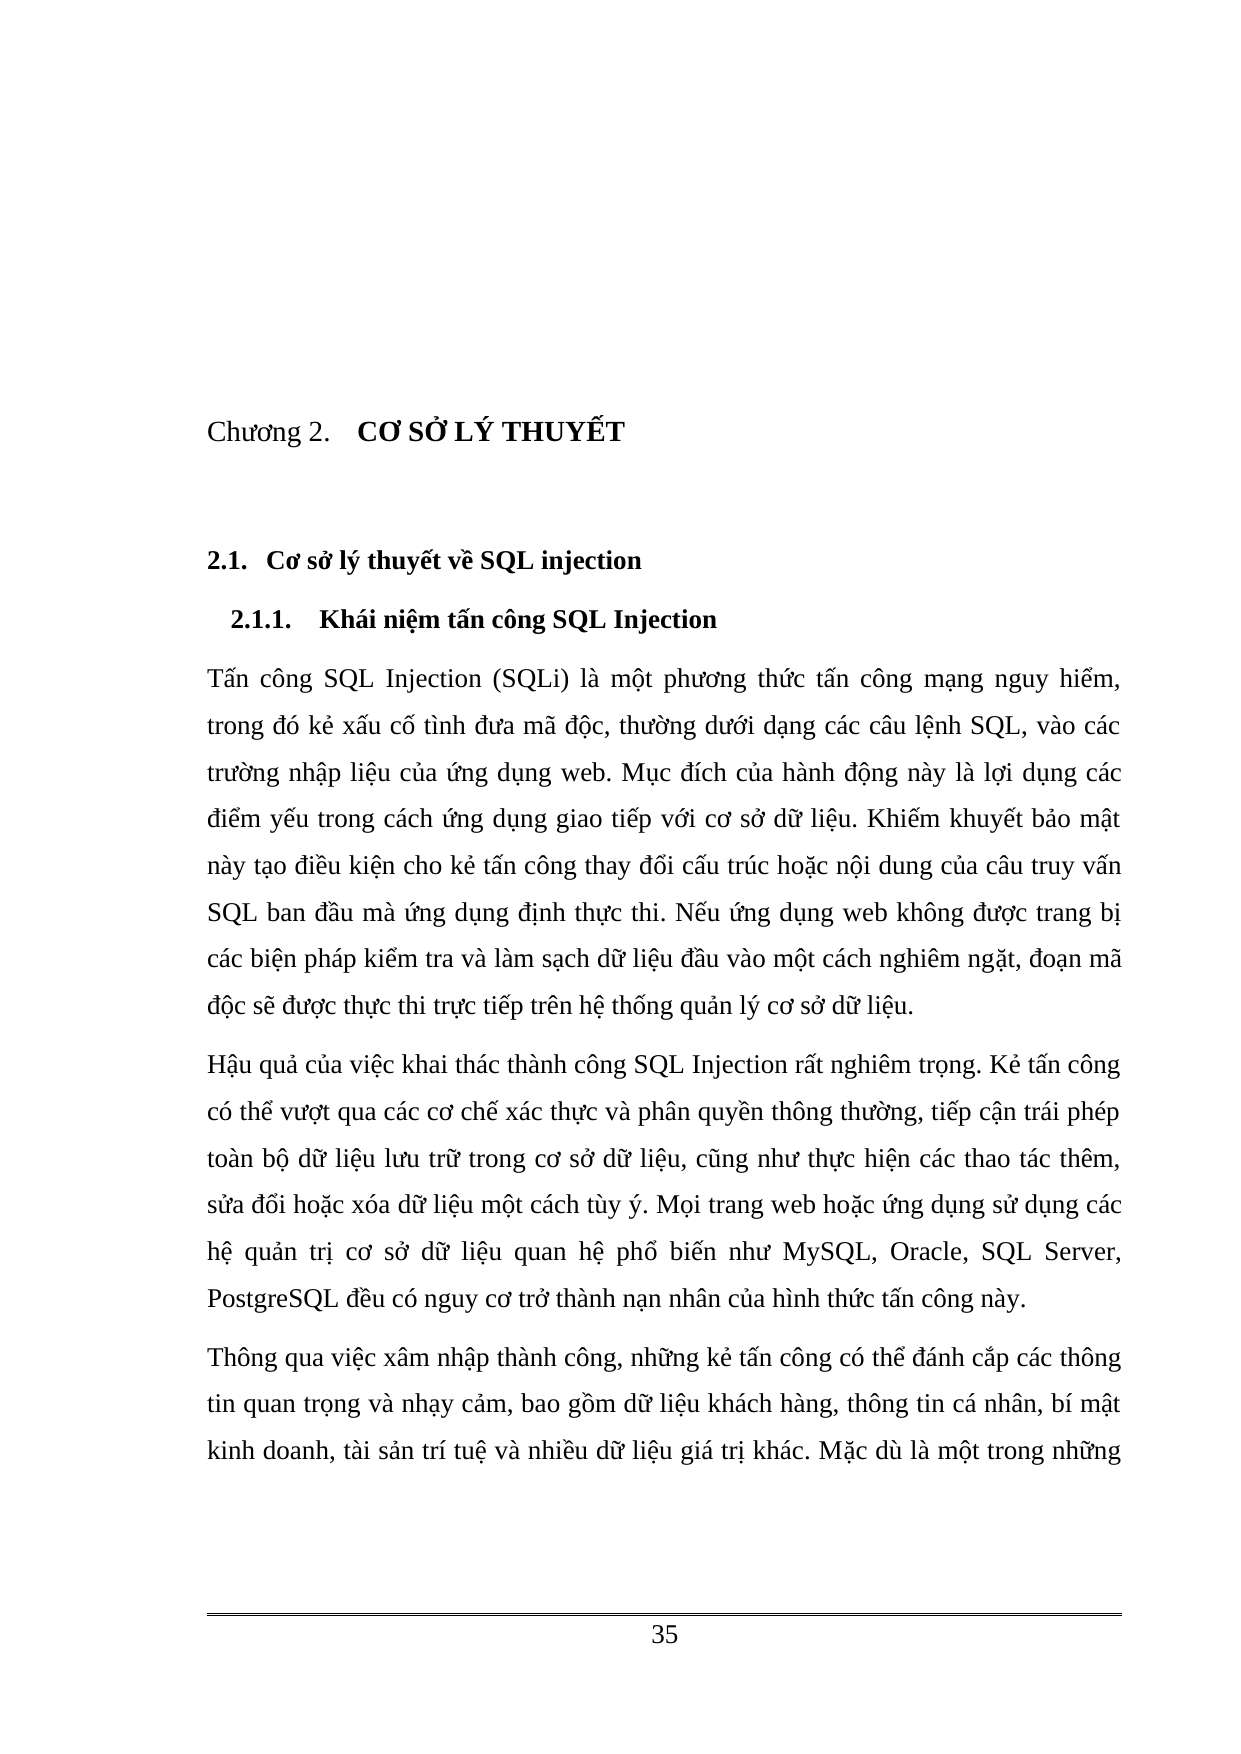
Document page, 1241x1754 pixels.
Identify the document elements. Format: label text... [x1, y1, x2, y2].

subtitle Cơ sở lý thuyết về SQL injection [207, 544, 1122, 575]
text Hậu quả của việc khai thác thành công SQL Injection rất nghiêm trọng. Kẻ tấn công có thể vượt qua các cơ chế xác thực và phân quyền thông thường, tiếp cận trái phép toàn bộ dữ liệu lưu trữ trong cơ sở dữ liệu, cũng như thực hiện các thao tác thêm, sửa đổi hoặc xóa dữ liệu một cách tùy ý. Mọi trang web hoặc ứng dụng sử dụng các hệ quản trị cơ sở dữ liệu quan hệ phổ biến như MySQL, Oracle, SQL Server, PostgreSQL đều có nguy cơ trở thành nạn nhân của hình thức tấn công này. [207, 1048, 1122, 1313]
subtitle CƠ SỞ LÝ THUYẾT [207, 414, 1122, 447]
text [207, 1341, 1122, 1465]
text Tấn công SQL Injection (SQLi) là một phương thức tấn công mạng nguy hiểm, trong đó kẻ xấu cố tình đưa mã độc, thường dưới dạng các câu lệnh SQL, vào các trường nhập liệu của ứng dụng web. Mục đích của hành động này là lợi dụng các điểm yếu trong cách ứng dụng giao tiếp với cơ sở dữ liệu. Khiếm khuyết bảo mật này tạo điều kiện cho kẻ tấn công thay đổi cấu trúc hoặc nội dung của câu truy vấn SQL ban đầu mà ứng dụng định thực thi. Nếu ứng dụng web không được trang bị các biện pháp kiểm tra và làm sạch dữ liệu đầu vào một cách nghiêm ngặt, đoạn mã độc sẽ được thực thi trực tiếp trên hệ thống quản lý cơ sở dữ liệu. [207, 662, 1122, 1020]
subtitle Khái niệm tấn công SQL Injection [230, 603, 1122, 634]
